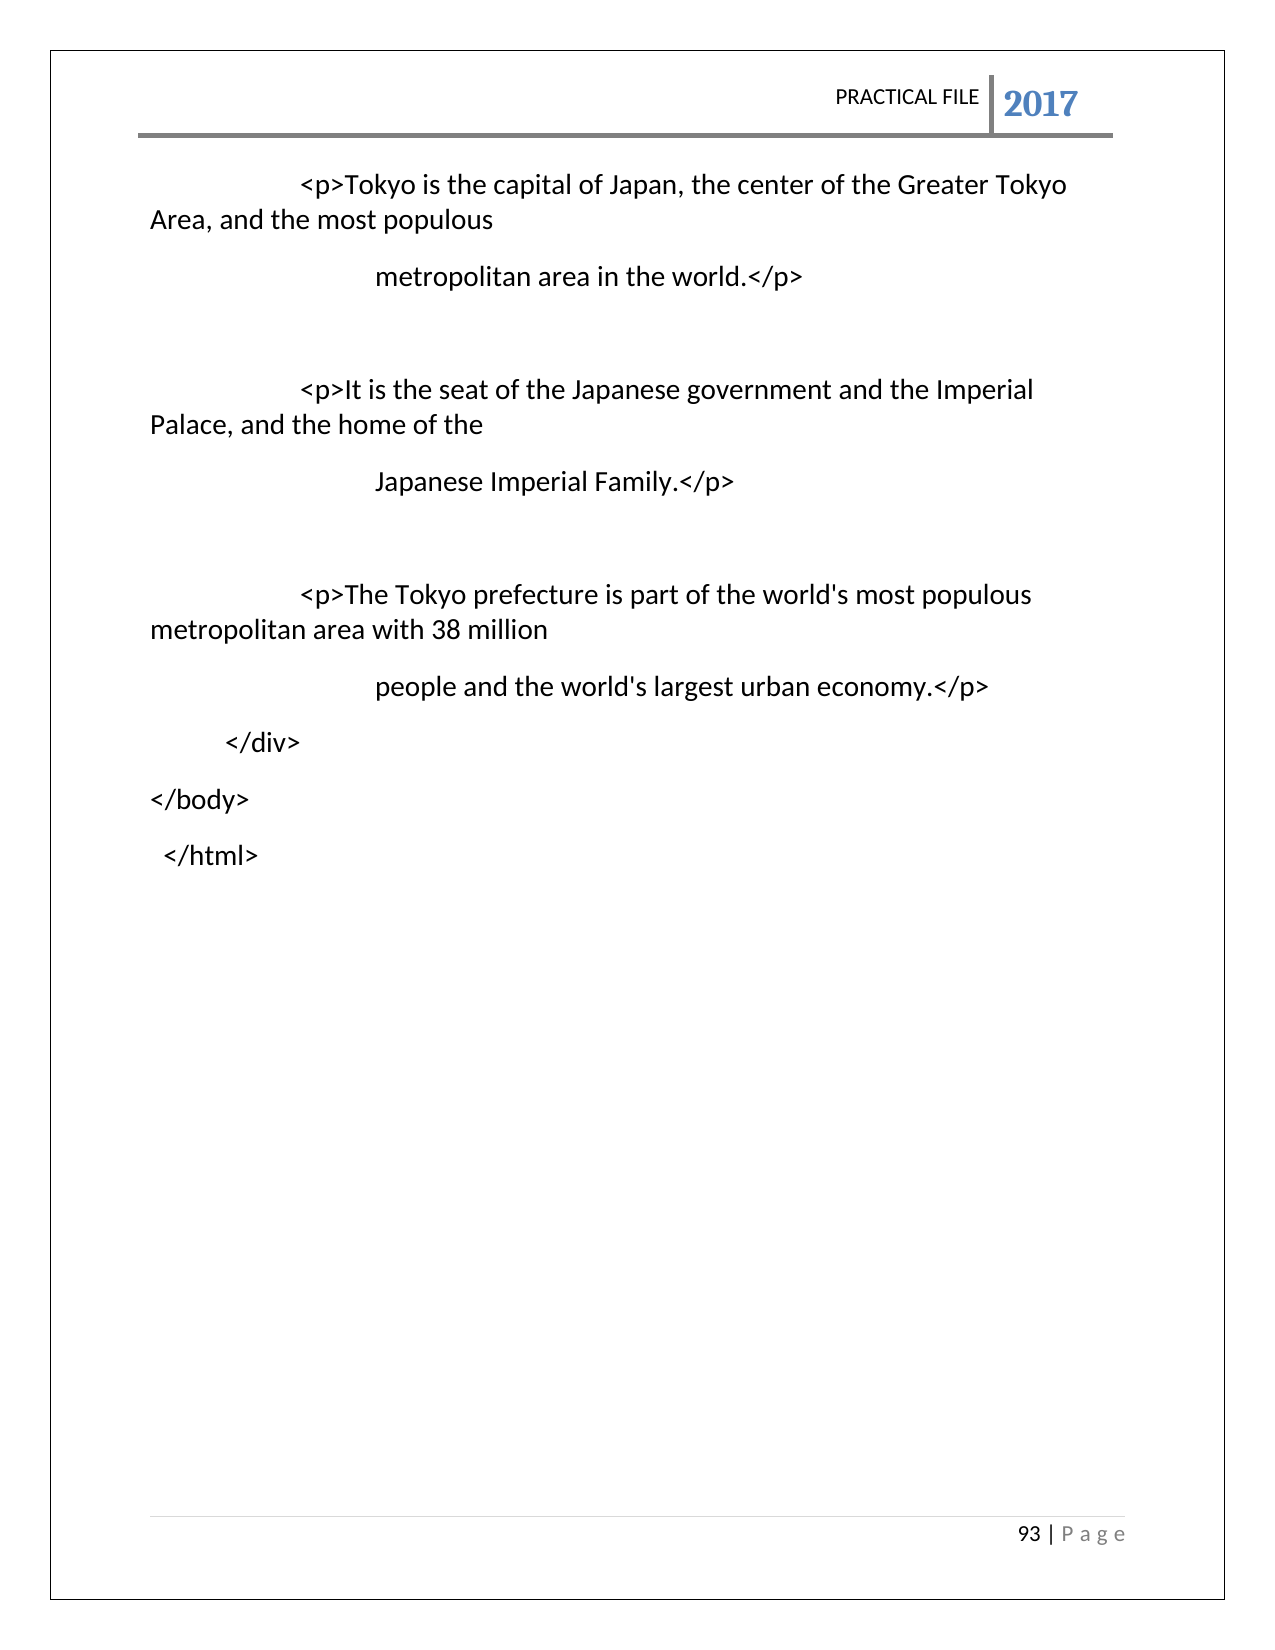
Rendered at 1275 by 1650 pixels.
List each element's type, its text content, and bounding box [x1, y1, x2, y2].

text <p>Tokyo is the capital of Japan, the center of the Greater Tokyo Area, and the most populous [150, 166, 1125, 237]
text metropolitan area in the world.</p> [150, 258, 1125, 293]
text </html> [150, 837, 1125, 873]
text people and the world's largest urban economy.</p> [150, 668, 1125, 703]
text </div> [150, 724, 1125, 760]
text Japanese Imperial Family.</p> [150, 463, 1125, 498]
text </body> [150, 781, 1125, 816]
text <p>The Tokyo prefecture is part of the world's most populous metropolitan area with 38 million [150, 576, 1125, 647]
text <p>It is the seat of the Japanese government and the Imperial Palace, and the home of the [150, 371, 1125, 442]
